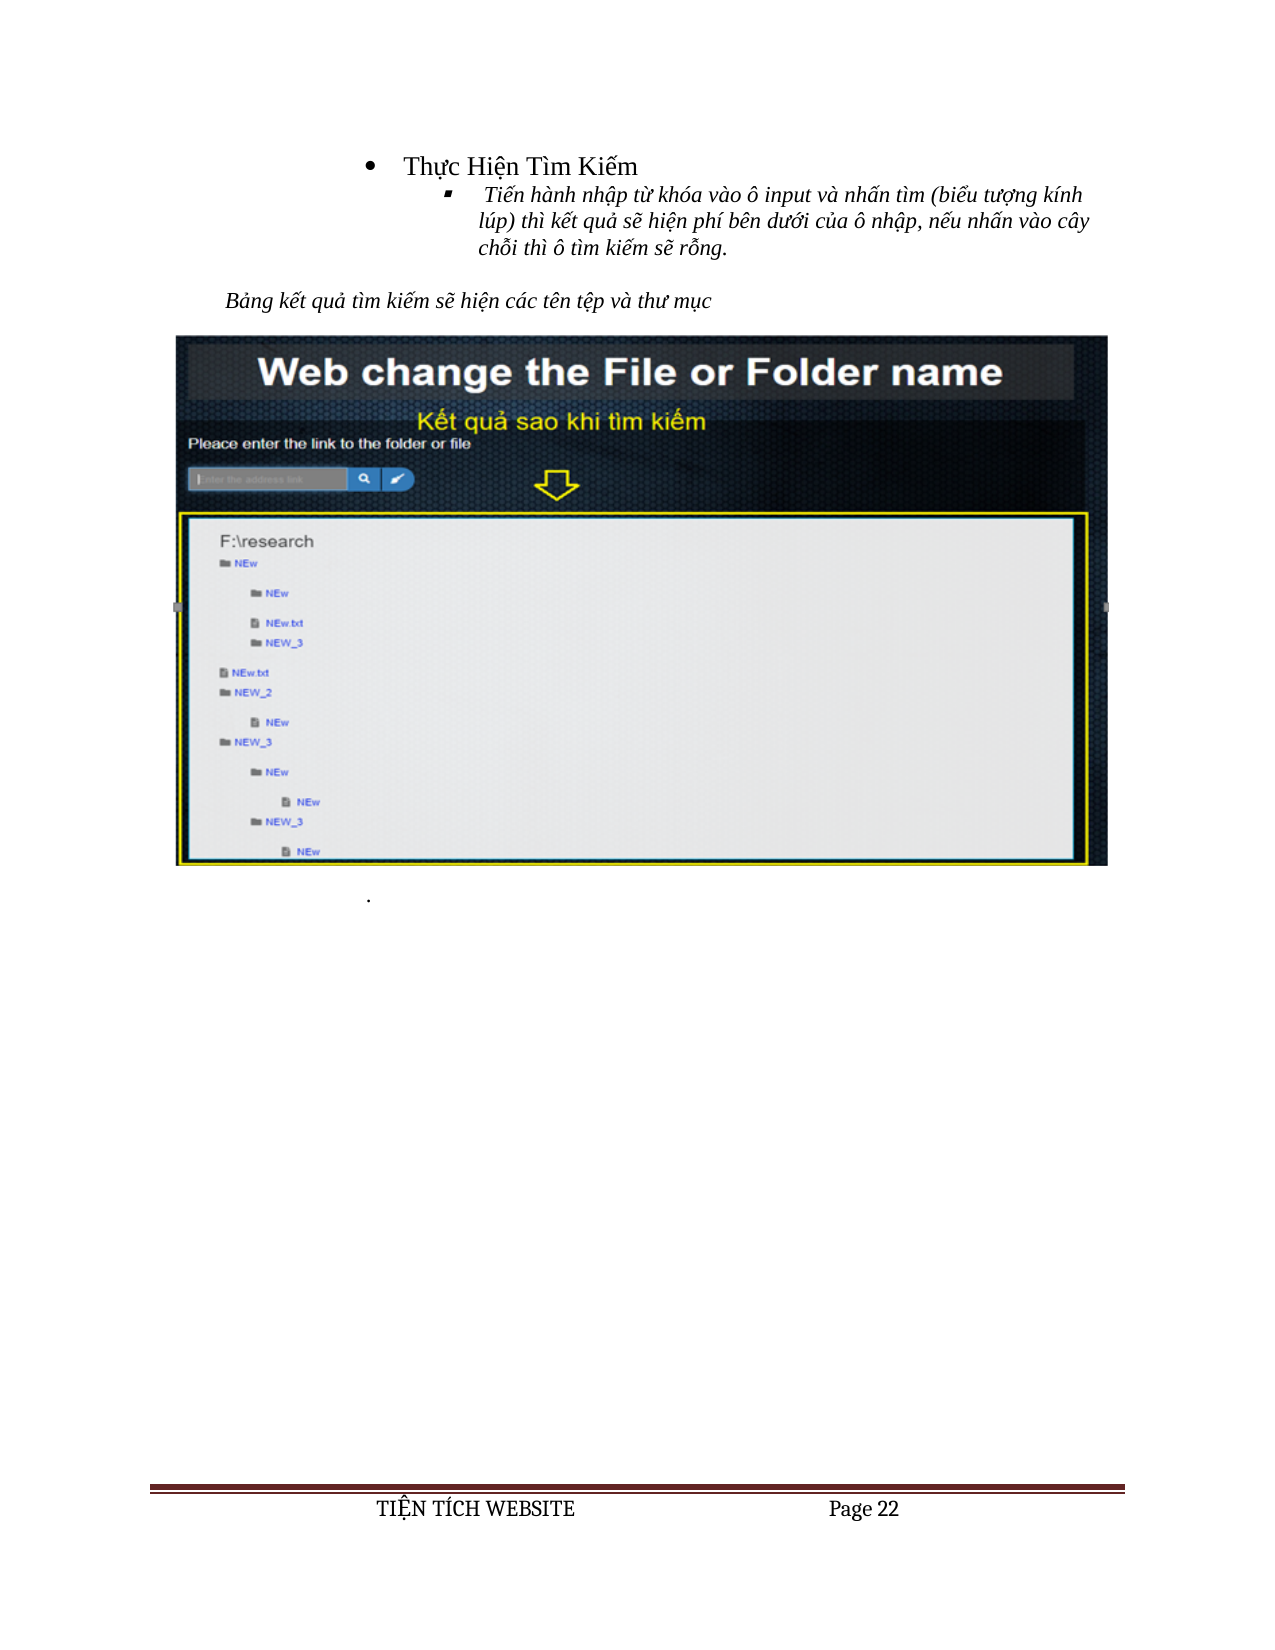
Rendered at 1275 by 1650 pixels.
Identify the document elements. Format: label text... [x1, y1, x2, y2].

picture [172, 334, 1109, 866]
text Bảng kết quả tìm kiếm sẽ hiện các tên tệp và thư mục [150, 287, 1125, 313]
subtitle Thực Hiện Tìm Kiếm [366, 150, 1125, 181]
list Tiến hành nhập từ khóa vào ô input và nhấn tìm (biểu tượng kính lúp) thì kết quả sẽ hiện phí bên dưới của ô nhập, nếu nhấn vào cây chỗi thì ô tìm kiếm sẽ rỗng. [441, 181, 1125, 260]
